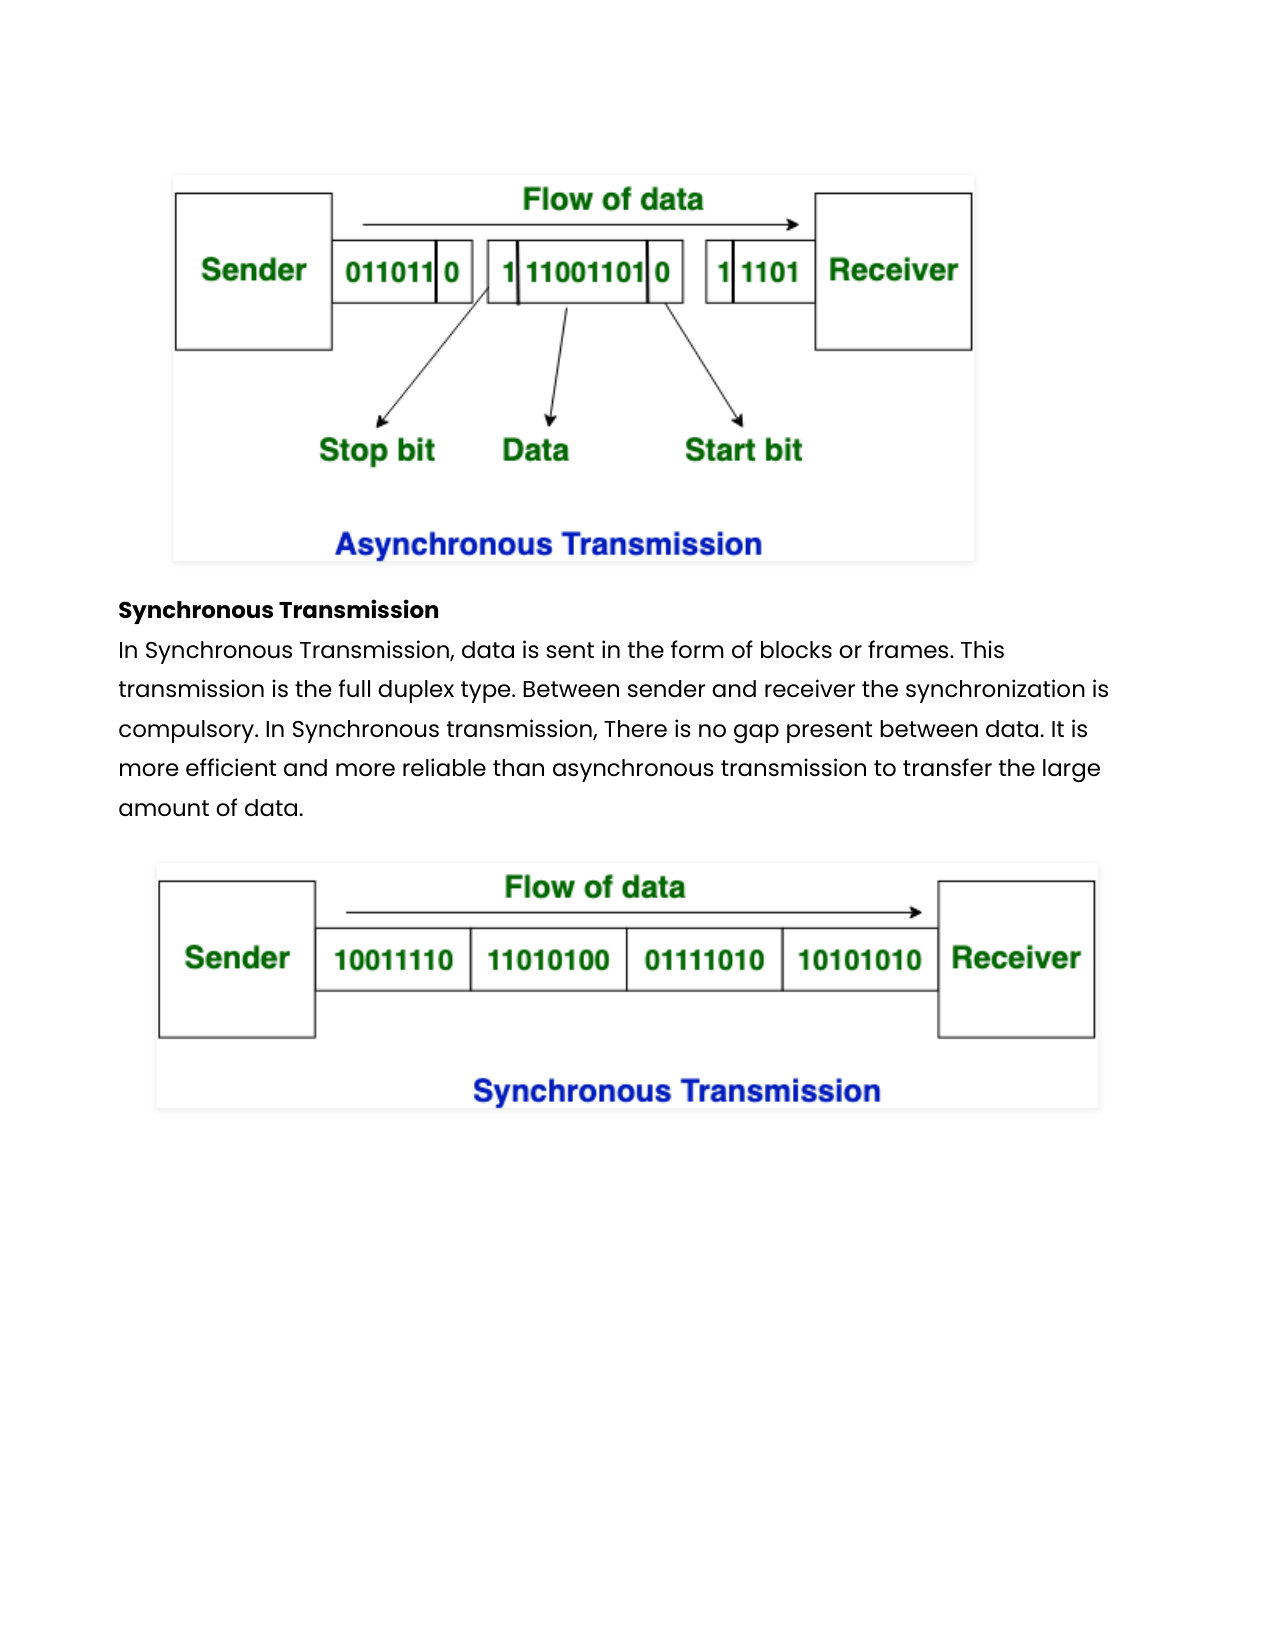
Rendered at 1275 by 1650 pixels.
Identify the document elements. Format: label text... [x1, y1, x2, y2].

picture [118, 829, 1122, 1138]
text Synchronous Transmission [118, 593, 1125, 627]
picture [119, 150, 1054, 588]
text In Synchronous Transmission, data is sent in the form of blocks or frames. This transmission is the full duplex type. Between sender and receiver the synchronization is compulsory. In Synchronous transmission, There is no gap present between data. It is more efficient and more reliable than asynchronous transmission to transfer the large amount of data. [118, 632, 1125, 824]
